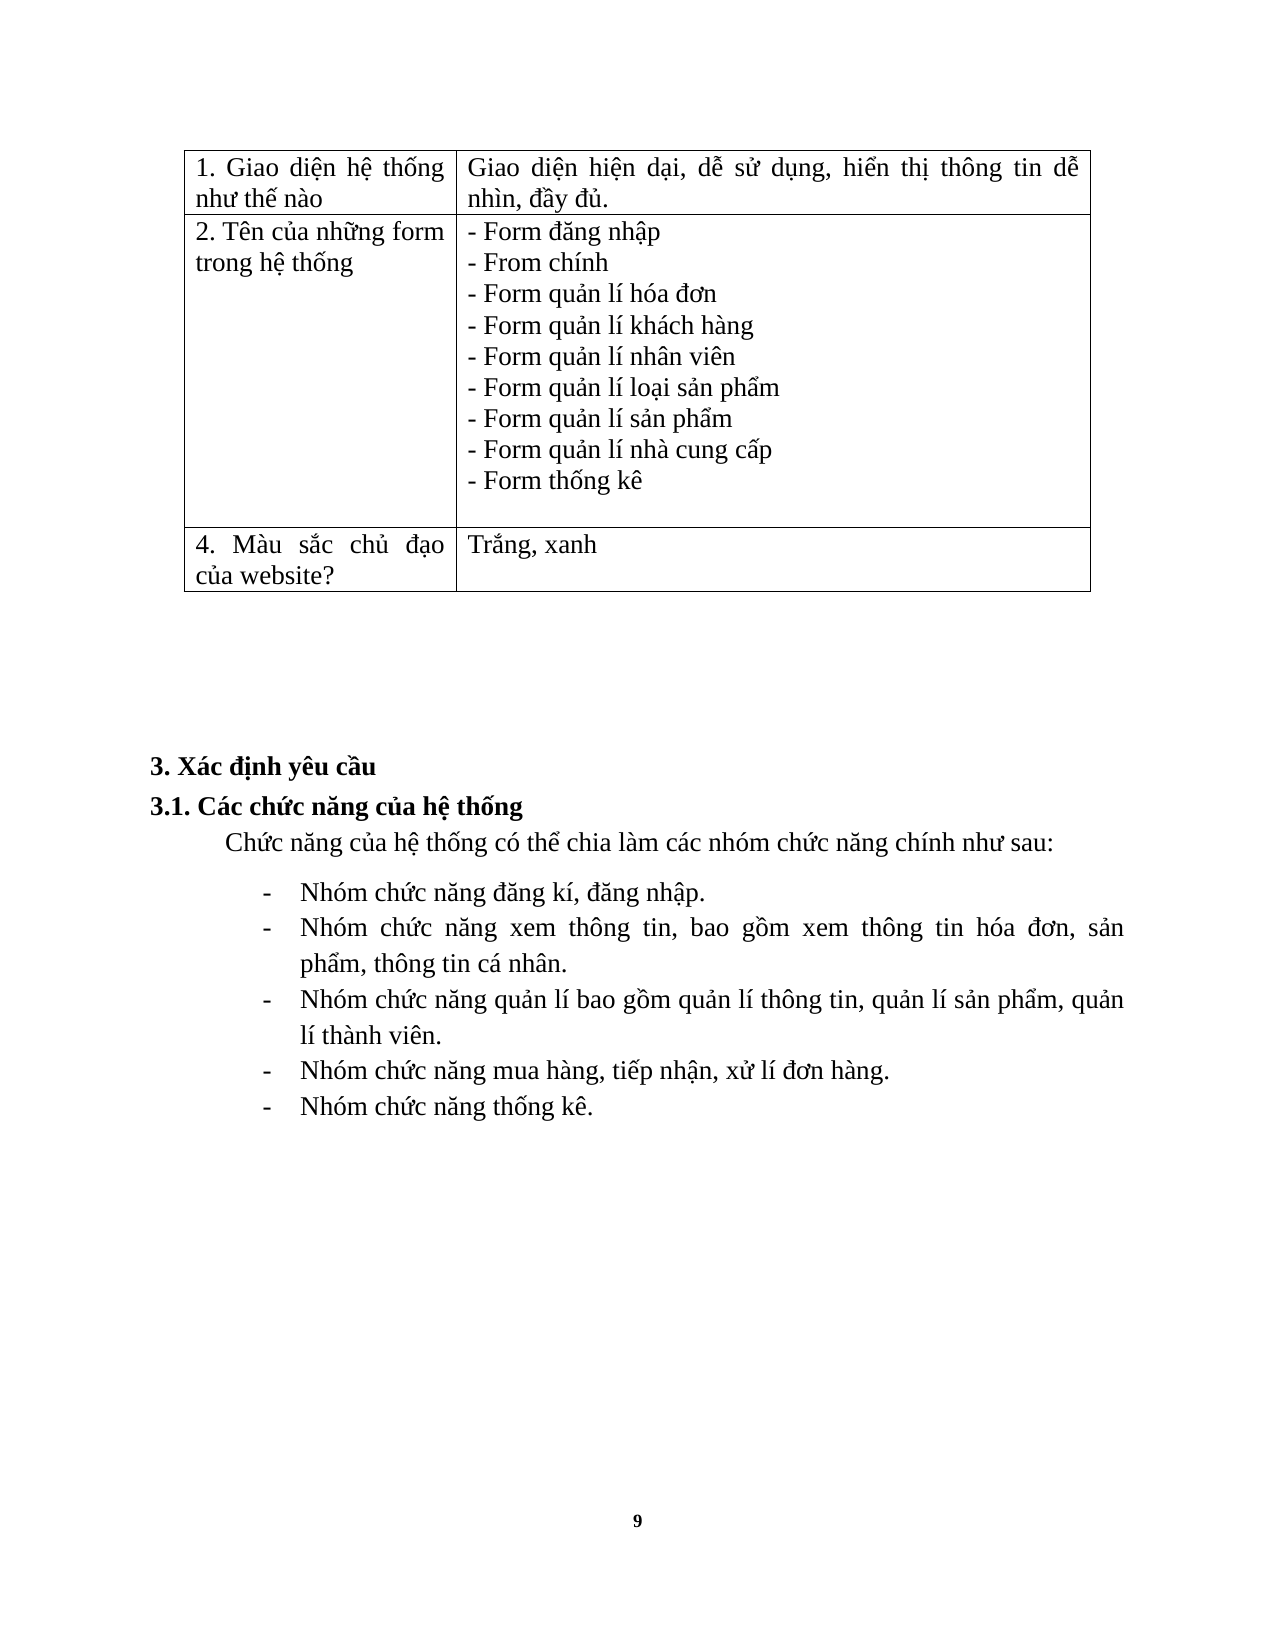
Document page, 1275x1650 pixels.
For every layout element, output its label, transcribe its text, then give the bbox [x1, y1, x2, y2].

list Nhóm chức năng mua hàng, tiếp nhận, xử lí đơn hàng. [262, 1054, 1125, 1086]
list Chức năng của hệ thống có thể chia làm các nhóm chức năng chính như sau: [225, 826, 1125, 857]
table_cell - Form đăng nhập - From chính - Form quản lí hóa đơn - Form quản lí khách hàng - Form quản lí nhân viên - Form quản lí loại sản phẩm - Form quản lí sản phẩm - Form quản lí nhà cung cấp - Form thống kê [457, 215, 1090, 527]
table_cell 2. Tên của những form trong hệ thống [185, 215, 456, 527]
table_cell Giao diện hiện dại, dễ sử dụng, hiển thị thông tin dễ nhìn, đầy đủ. [457, 151, 1090, 214]
subtitle 3.1. Các chức năng của hệ thống [150, 790, 1125, 821]
list Nhóm chức năng thống kê. [262, 1090, 1125, 1121]
subtitle 3. Xác định yêu cầu [150, 750, 1125, 781]
list Nhóm chức năng quản lí bao gồm quản lí thông tin, quản lí sản phẩm, quản lí thành viên. [262, 983, 1125, 1050]
list Nhóm chức năng đăng kí, đăng nhập. [262, 876, 1125, 907]
table_cell 1. Giao diện hệ thống như thế nào [185, 151, 456, 214]
list Nhóm chức năng xem thông tin, bao gồm xem thông tin hóa đơn, sản phẩm, thông tin cá nhân. [262, 912, 1125, 978]
table_cell 4. Màu sắc chủ đạo của website? [185, 528, 456, 591]
table_cell Trắng, xanh [457, 528, 1090, 591]
